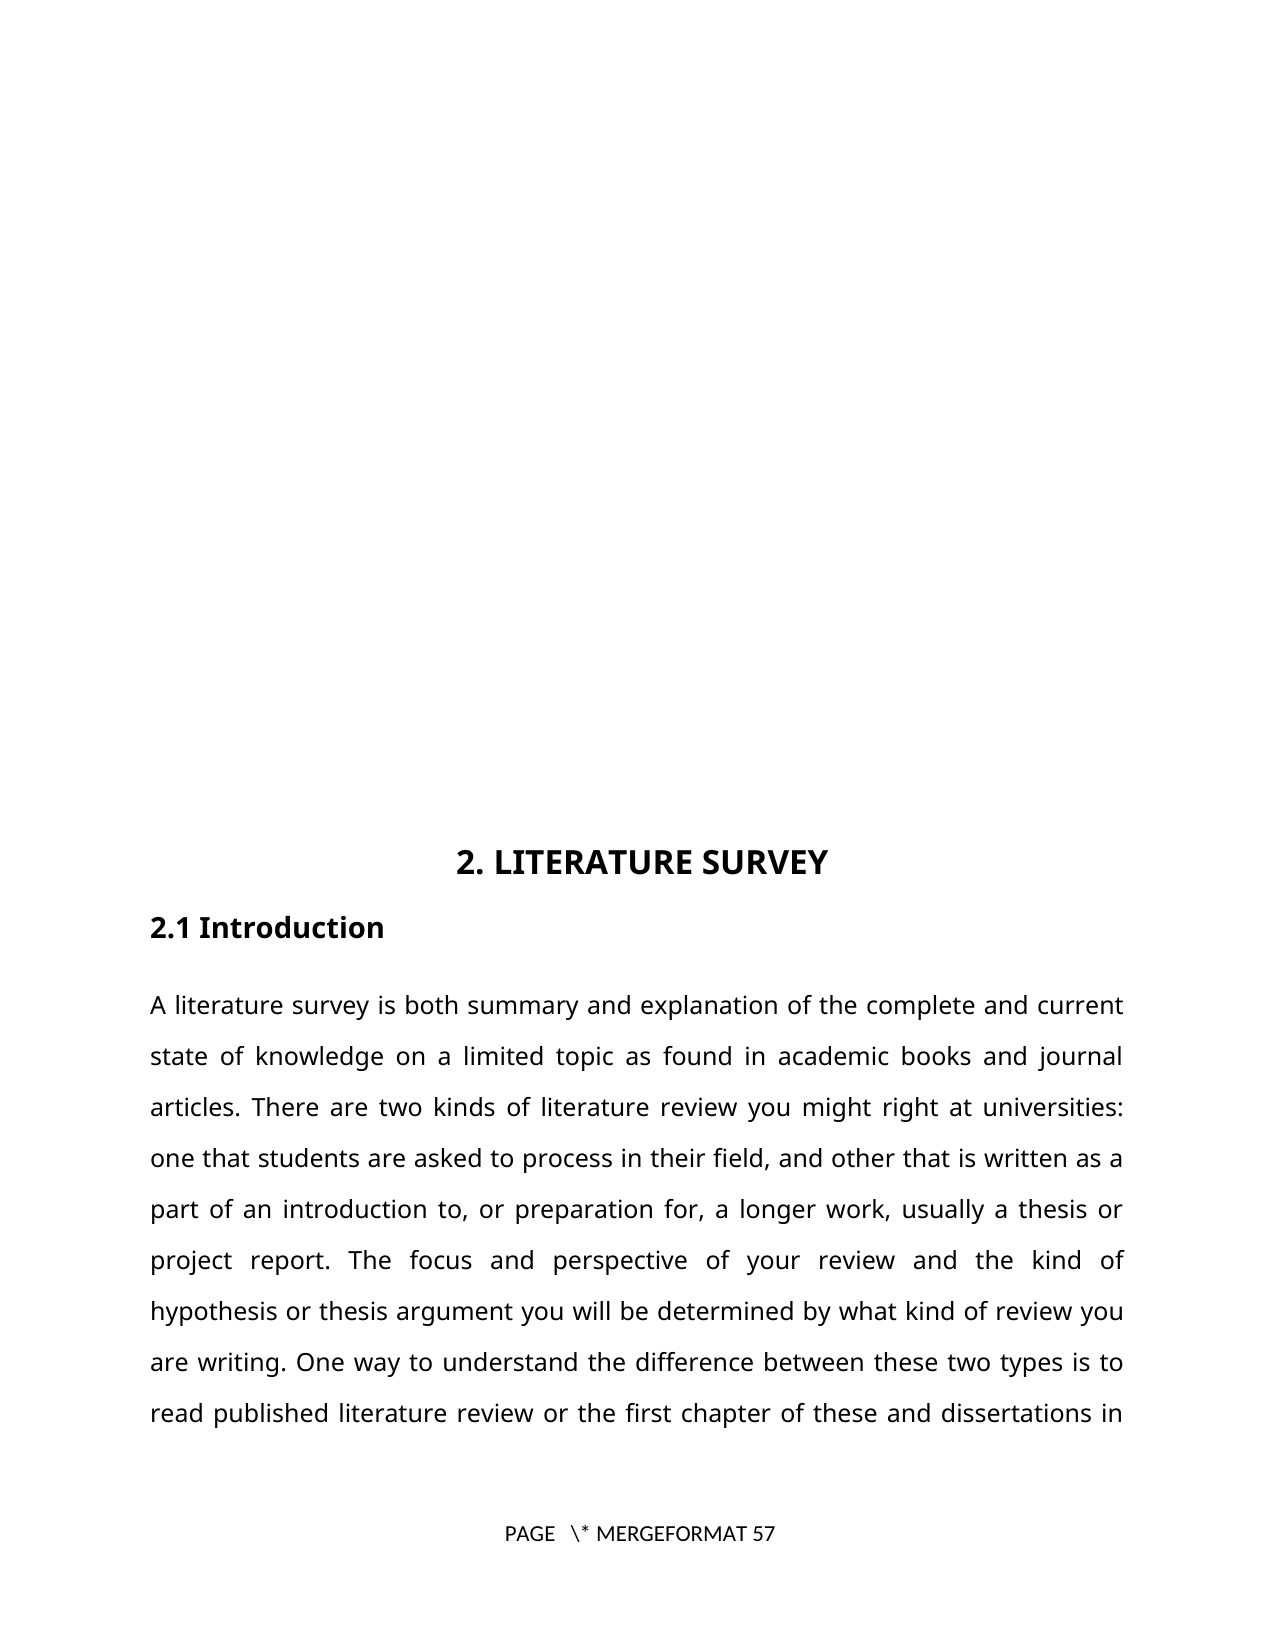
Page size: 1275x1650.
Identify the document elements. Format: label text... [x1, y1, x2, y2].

list 2.1 Introduction [150, 907, 1125, 947]
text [150, 987, 1125, 1430]
list LITERATURE SURVEY [159, 839, 1125, 884]
